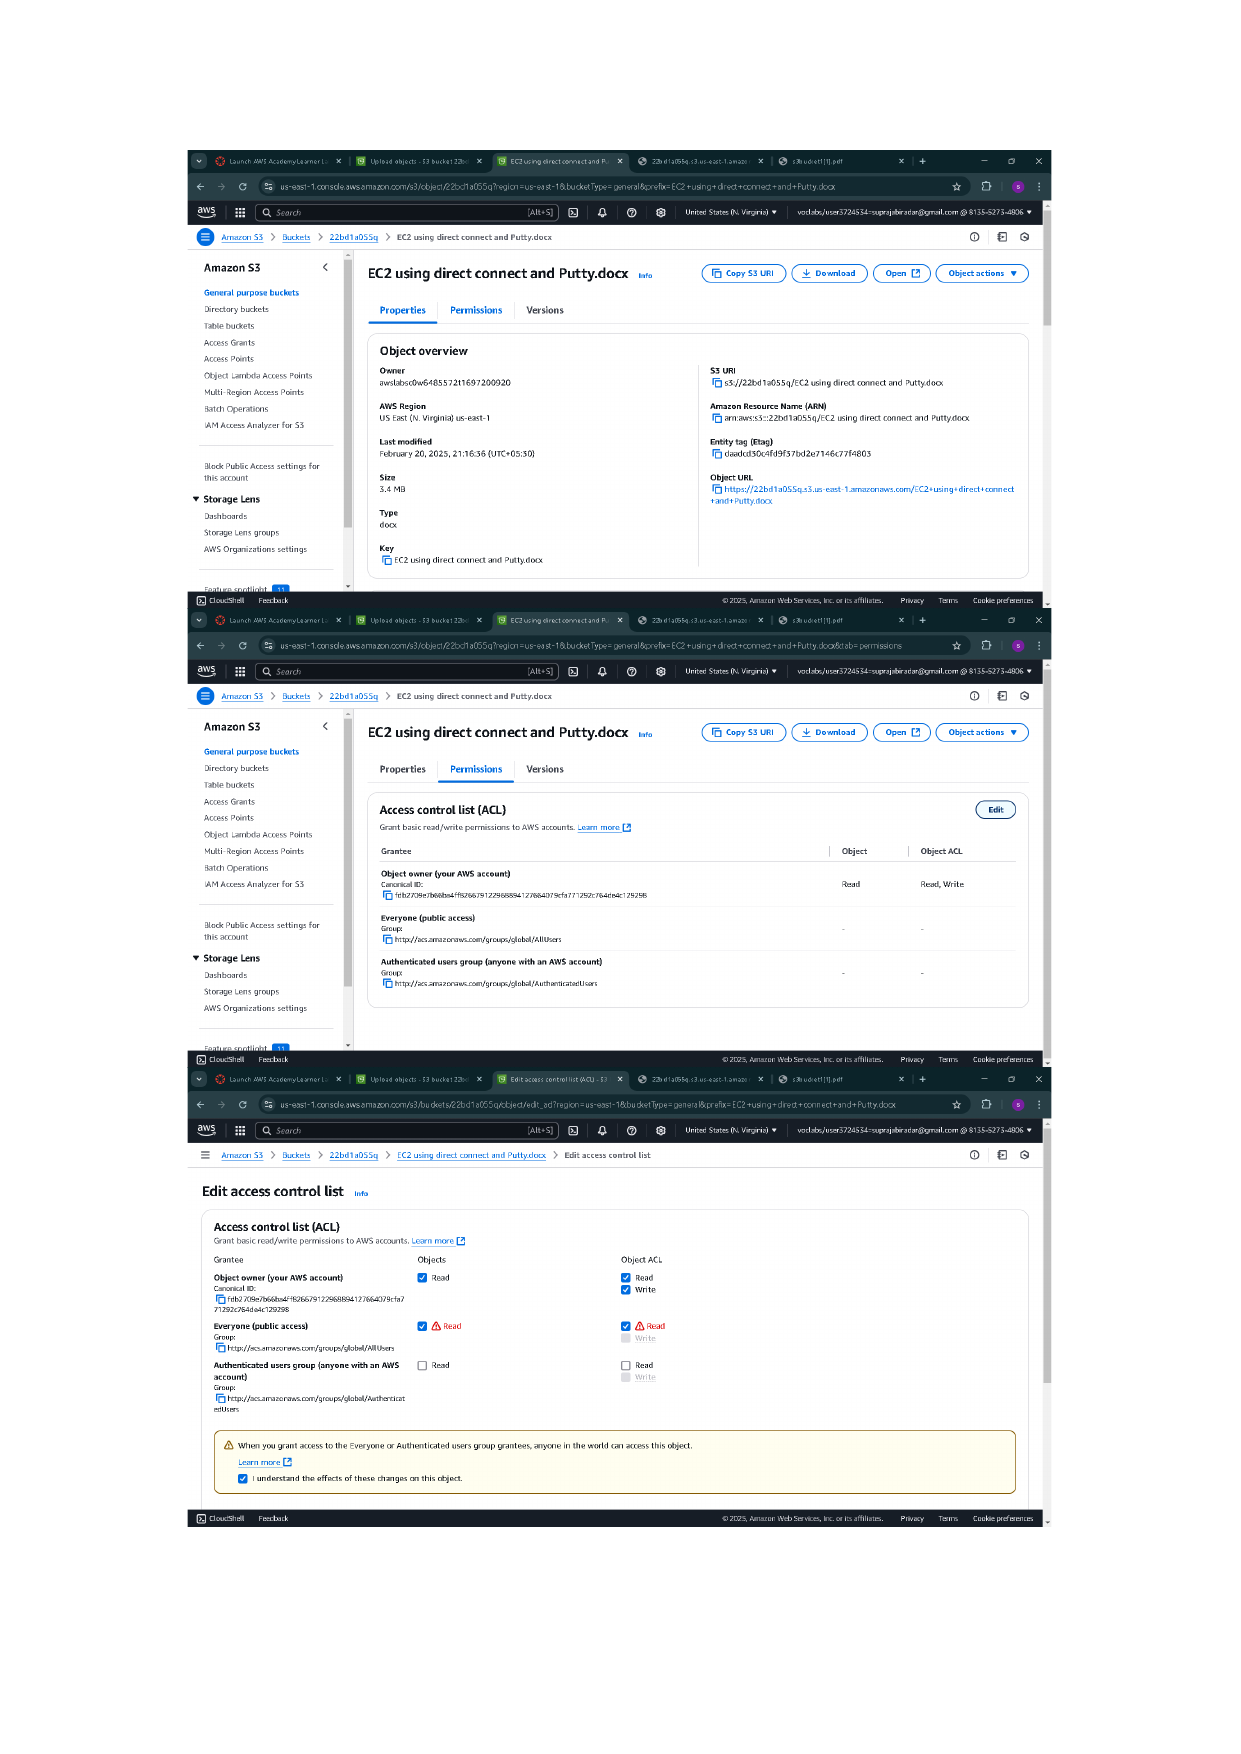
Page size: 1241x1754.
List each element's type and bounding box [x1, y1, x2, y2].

picture [187, 150, 1052, 1527]
